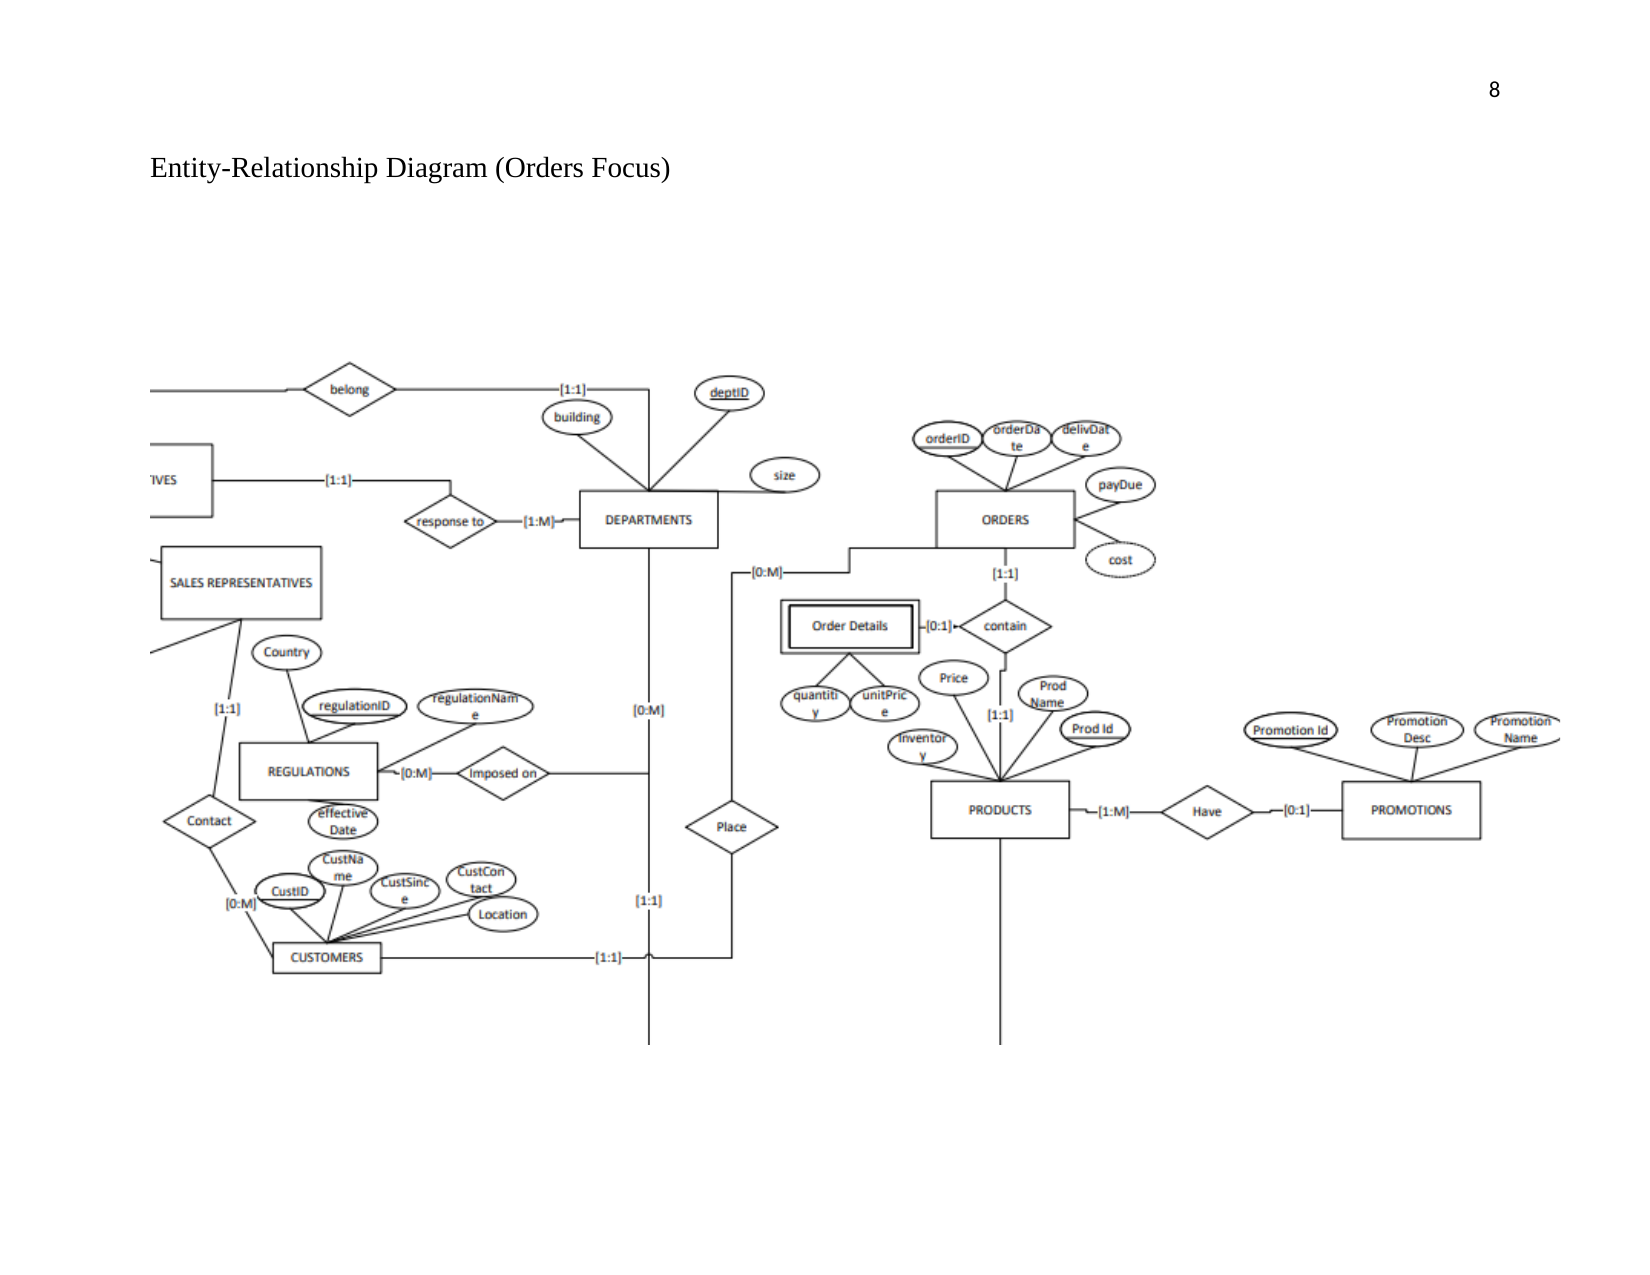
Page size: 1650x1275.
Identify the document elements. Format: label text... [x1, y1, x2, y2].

picture [150, 346, 1561, 1045]
text Entity-Relationship Diagram (Orders Focus) [150, 150, 1500, 183]
